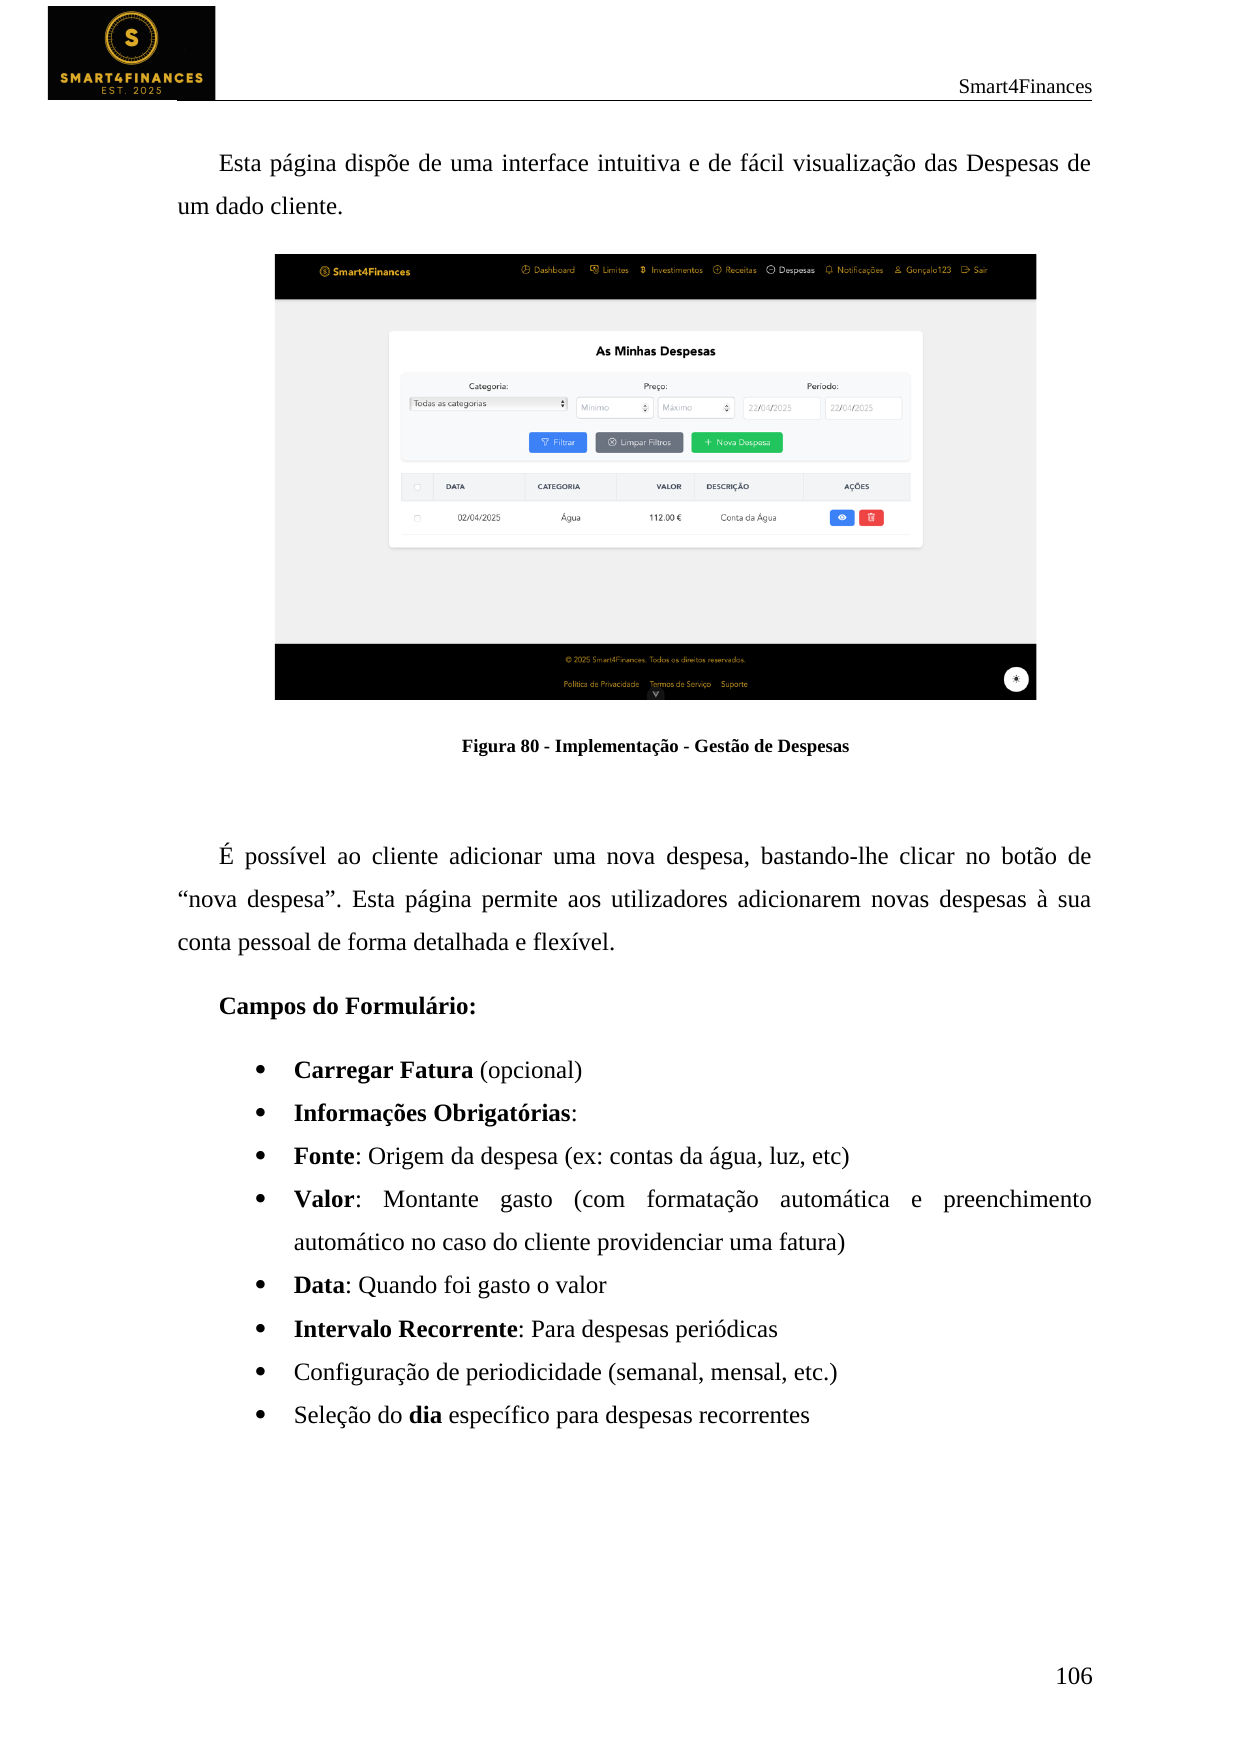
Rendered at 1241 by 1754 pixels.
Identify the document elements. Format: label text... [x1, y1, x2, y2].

text É possível ao cliente adicionar uma nova despesa, bastando-lhe clicar no botão de “nova despesa”. Esta página permite aos utilizadores adicionarem novas despesas à sua conta pessoal de forma detalhada e flexível. [177, 841, 1092, 956]
list Valor: Montante gasto (com formatação automática e preenchimento automático no caso do cliente providenciar uma fatura) [256, 1184, 1092, 1256]
list Configuração de periodicidade (semanal, mensal, etc.) [256, 1357, 1092, 1386]
list Seleção do dia específico para despesas recorrentes [256, 1400, 1092, 1429]
picture [274, 254, 1037, 700]
text Esta página dispõe de uma interface intuitiva e de fácil visualização das Despesas de um dado cliente. [177, 148, 1092, 219]
text Campos do Formulário: [177, 991, 1092, 1020]
list Data: Quando foi gasto o valor [256, 1271, 1092, 1299]
picture [47, 6, 216, 100]
list Informações Obrigatórias: [256, 1098, 1092, 1127]
list Carregar Fatura (opcional) [256, 1055, 1092, 1084]
list Intervalo Recorrente: Para despesas periódicas [256, 1314, 1092, 1342]
list Fonte: Origem da despesa (ex: contas da água, luz, etc) [256, 1141, 1092, 1170]
